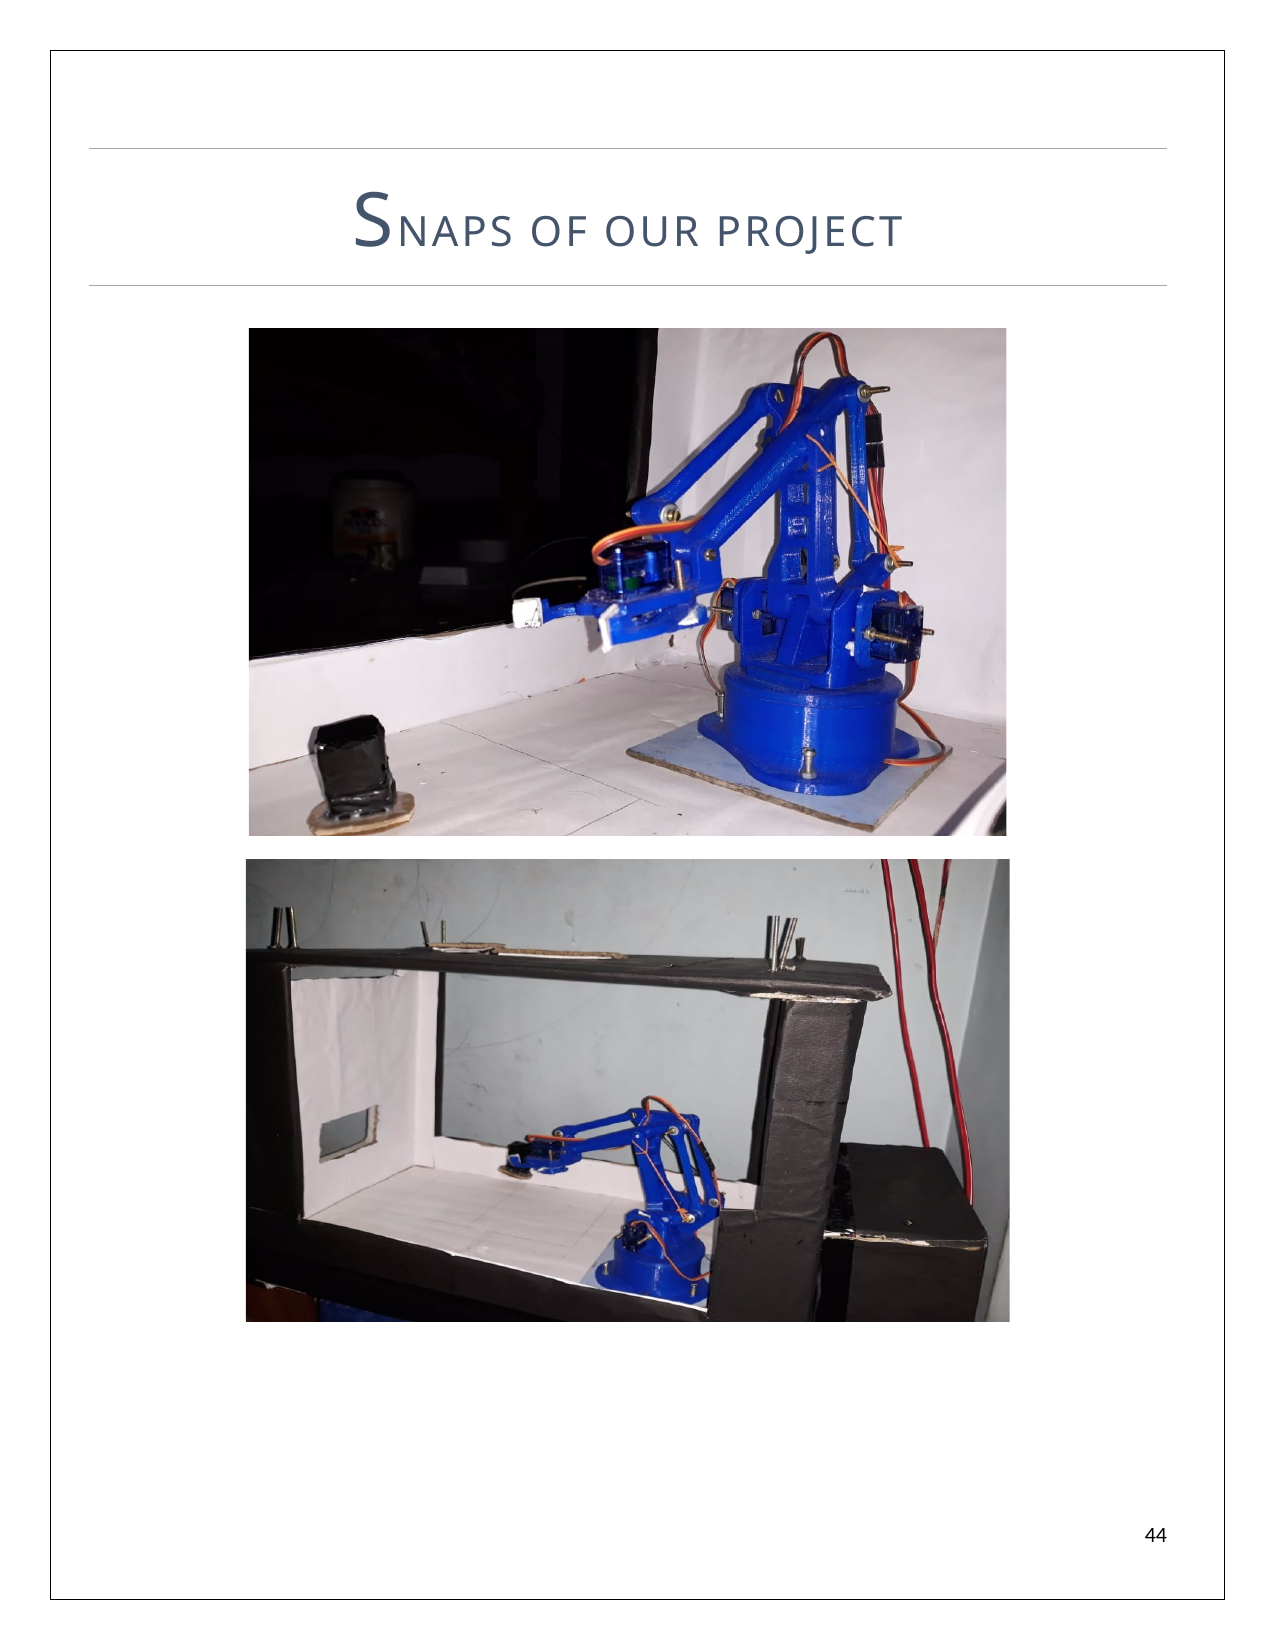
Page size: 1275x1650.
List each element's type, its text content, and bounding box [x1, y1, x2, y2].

title Snaps of our Project [89, 149, 1167, 285]
picture [248, 328, 1007, 836]
picture [245, 859, 1010, 1322]
